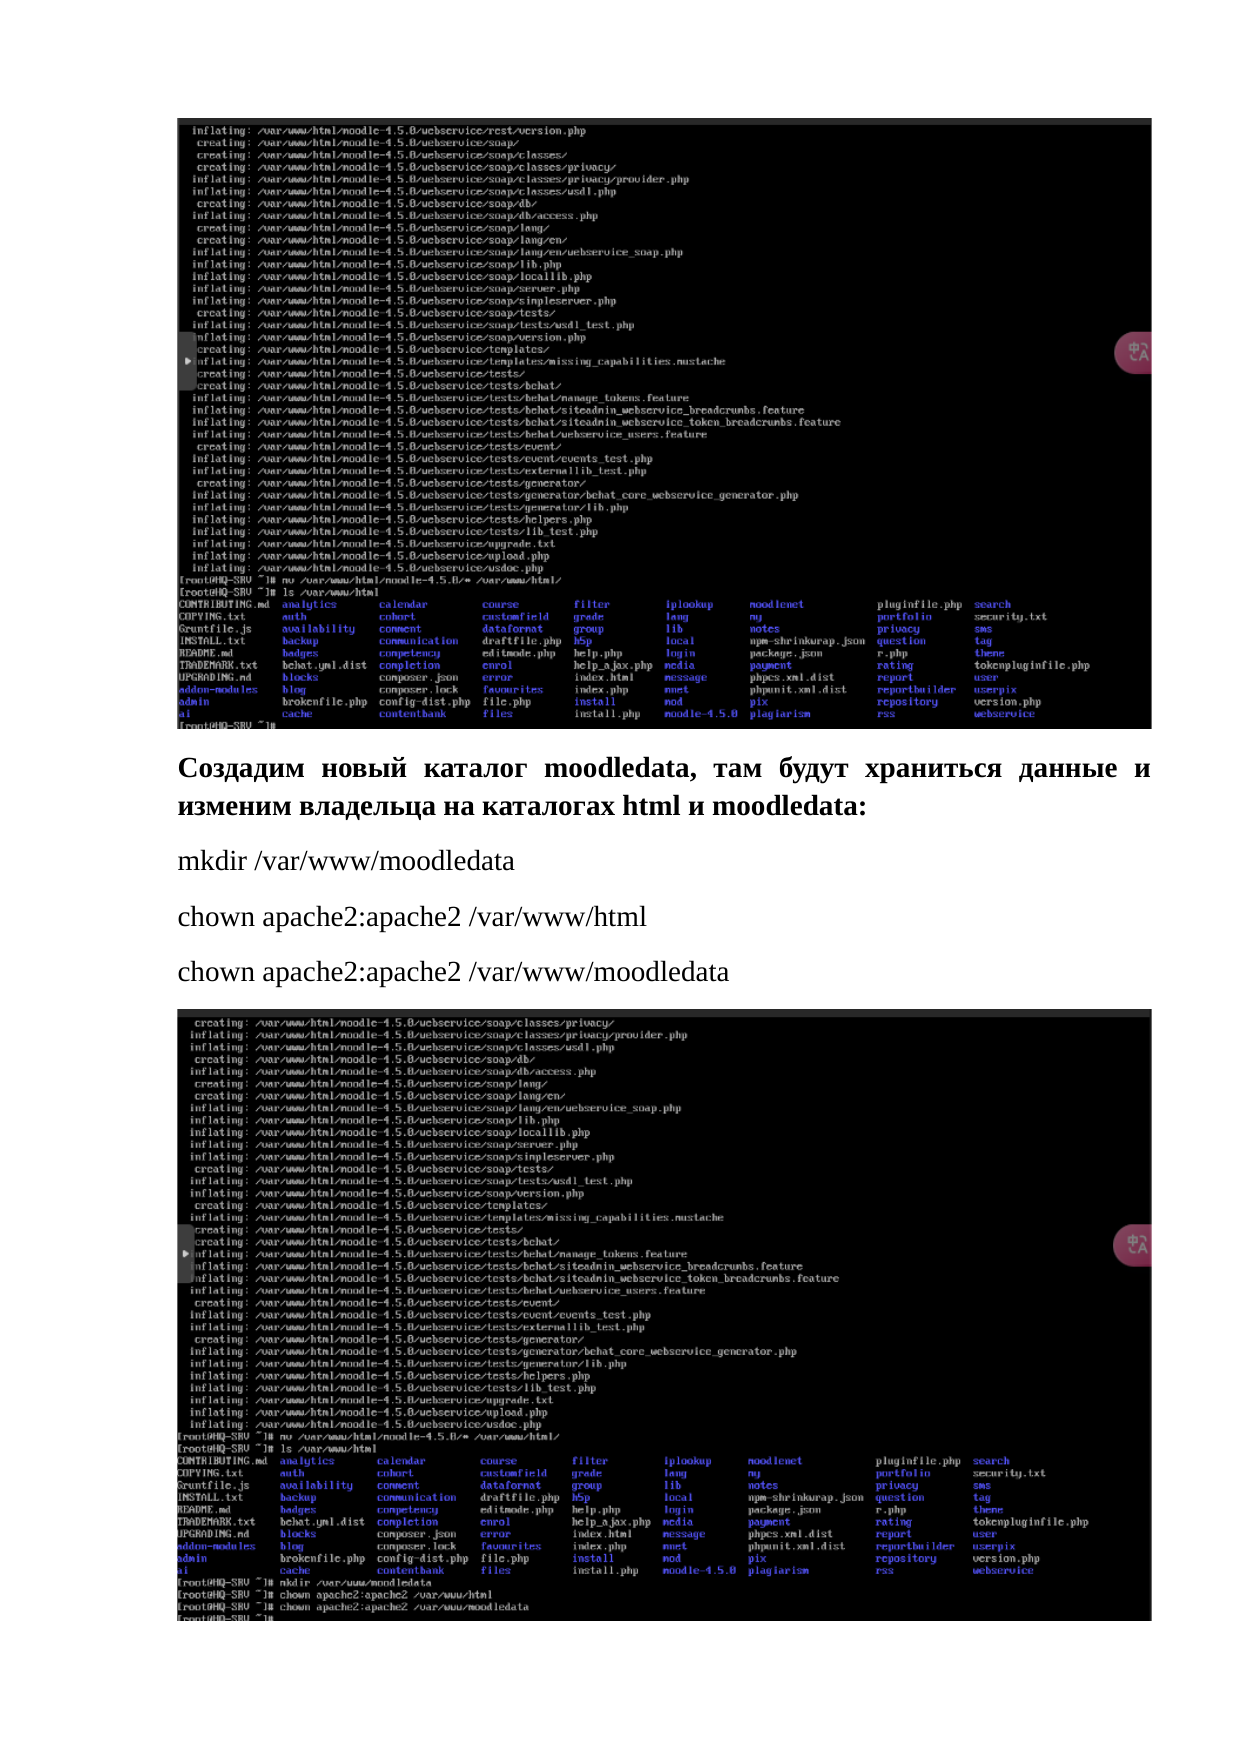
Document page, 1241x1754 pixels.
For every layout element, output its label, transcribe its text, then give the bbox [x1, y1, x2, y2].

text Создадим новый каталог moodledata, там будут храниться данные и изменим владельца на каталогах html и moodledata: [177, 750, 1152, 822]
text chown apache2:apache2 /var/www/html [177, 899, 1152, 932]
picture [177, 1009, 1152, 1621]
text chown apache2:apache2 /var/www/moodledata [177, 954, 1152, 987]
text mkdir /var/www/moodledata [177, 843, 1152, 877]
picture [177, 118, 1152, 729]
